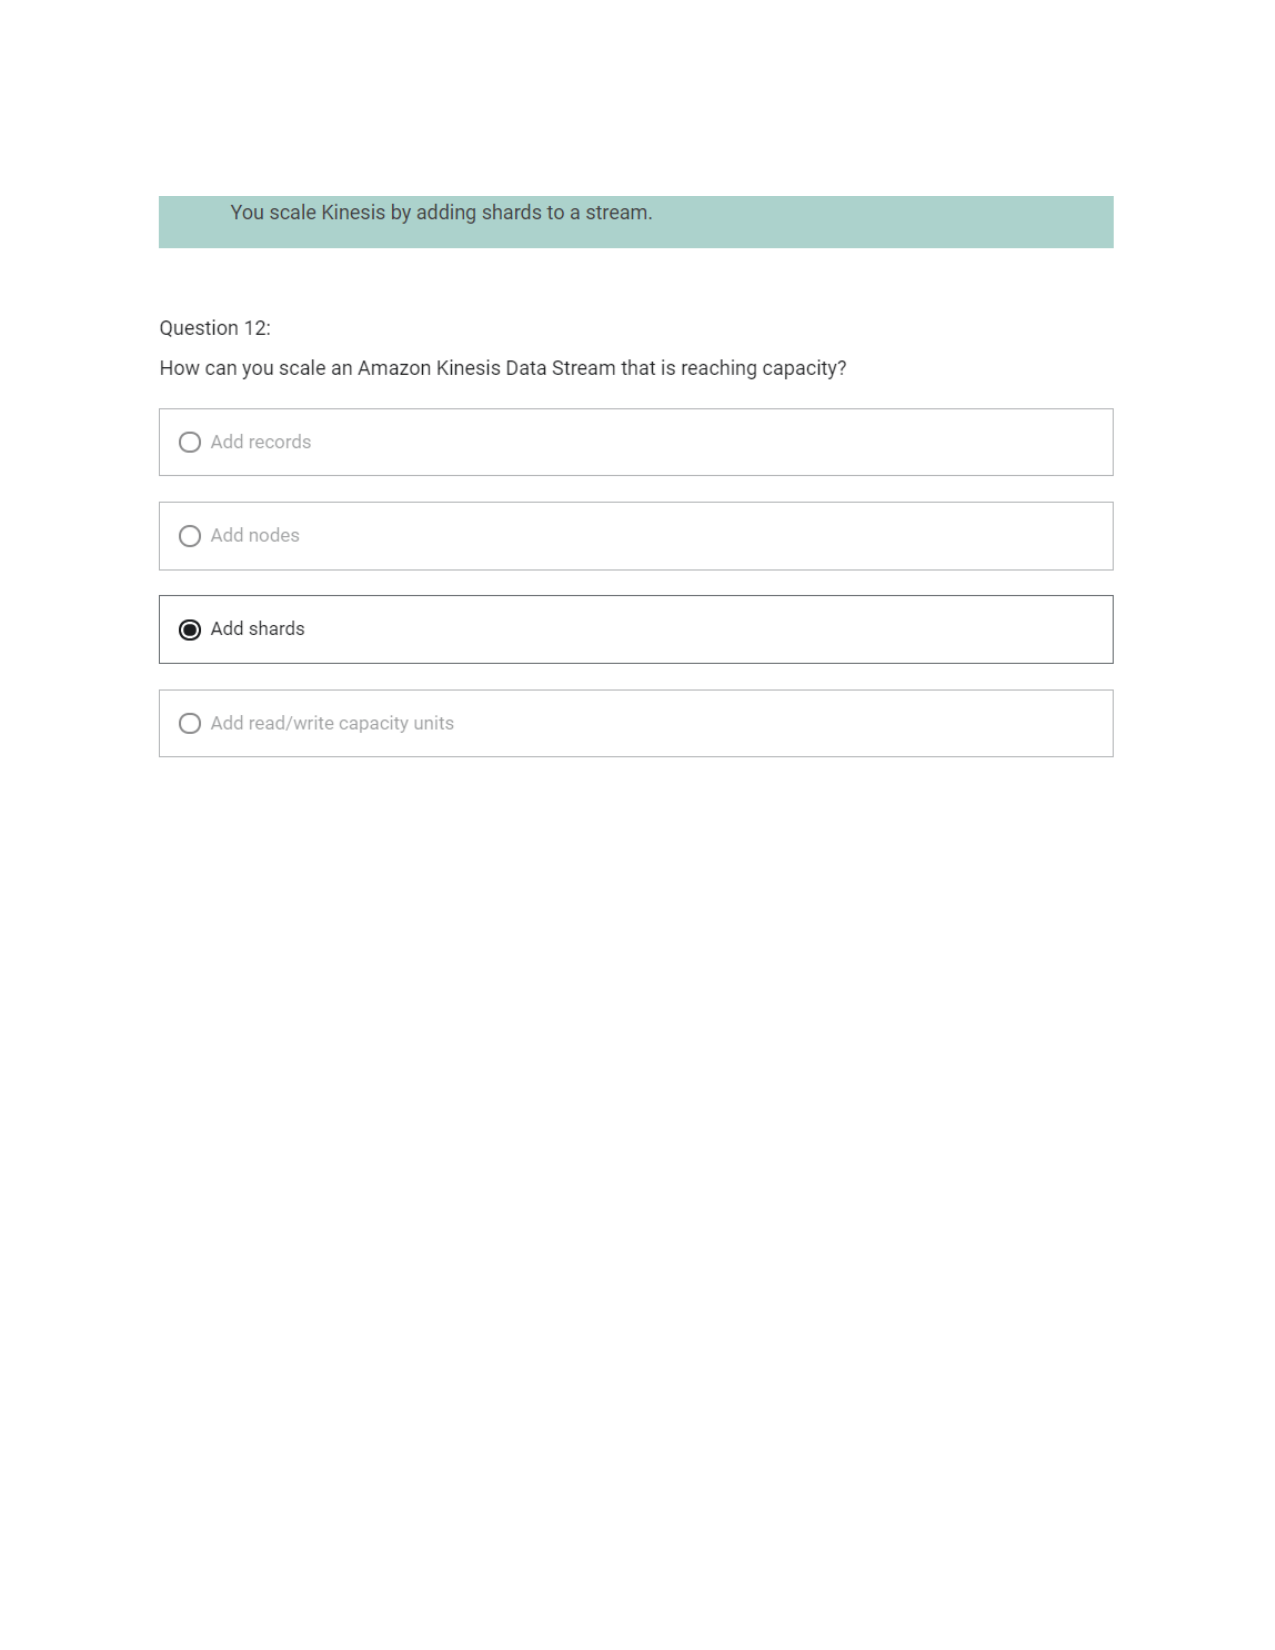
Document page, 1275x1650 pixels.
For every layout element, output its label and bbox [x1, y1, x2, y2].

picture [150, 196, 1125, 764]
